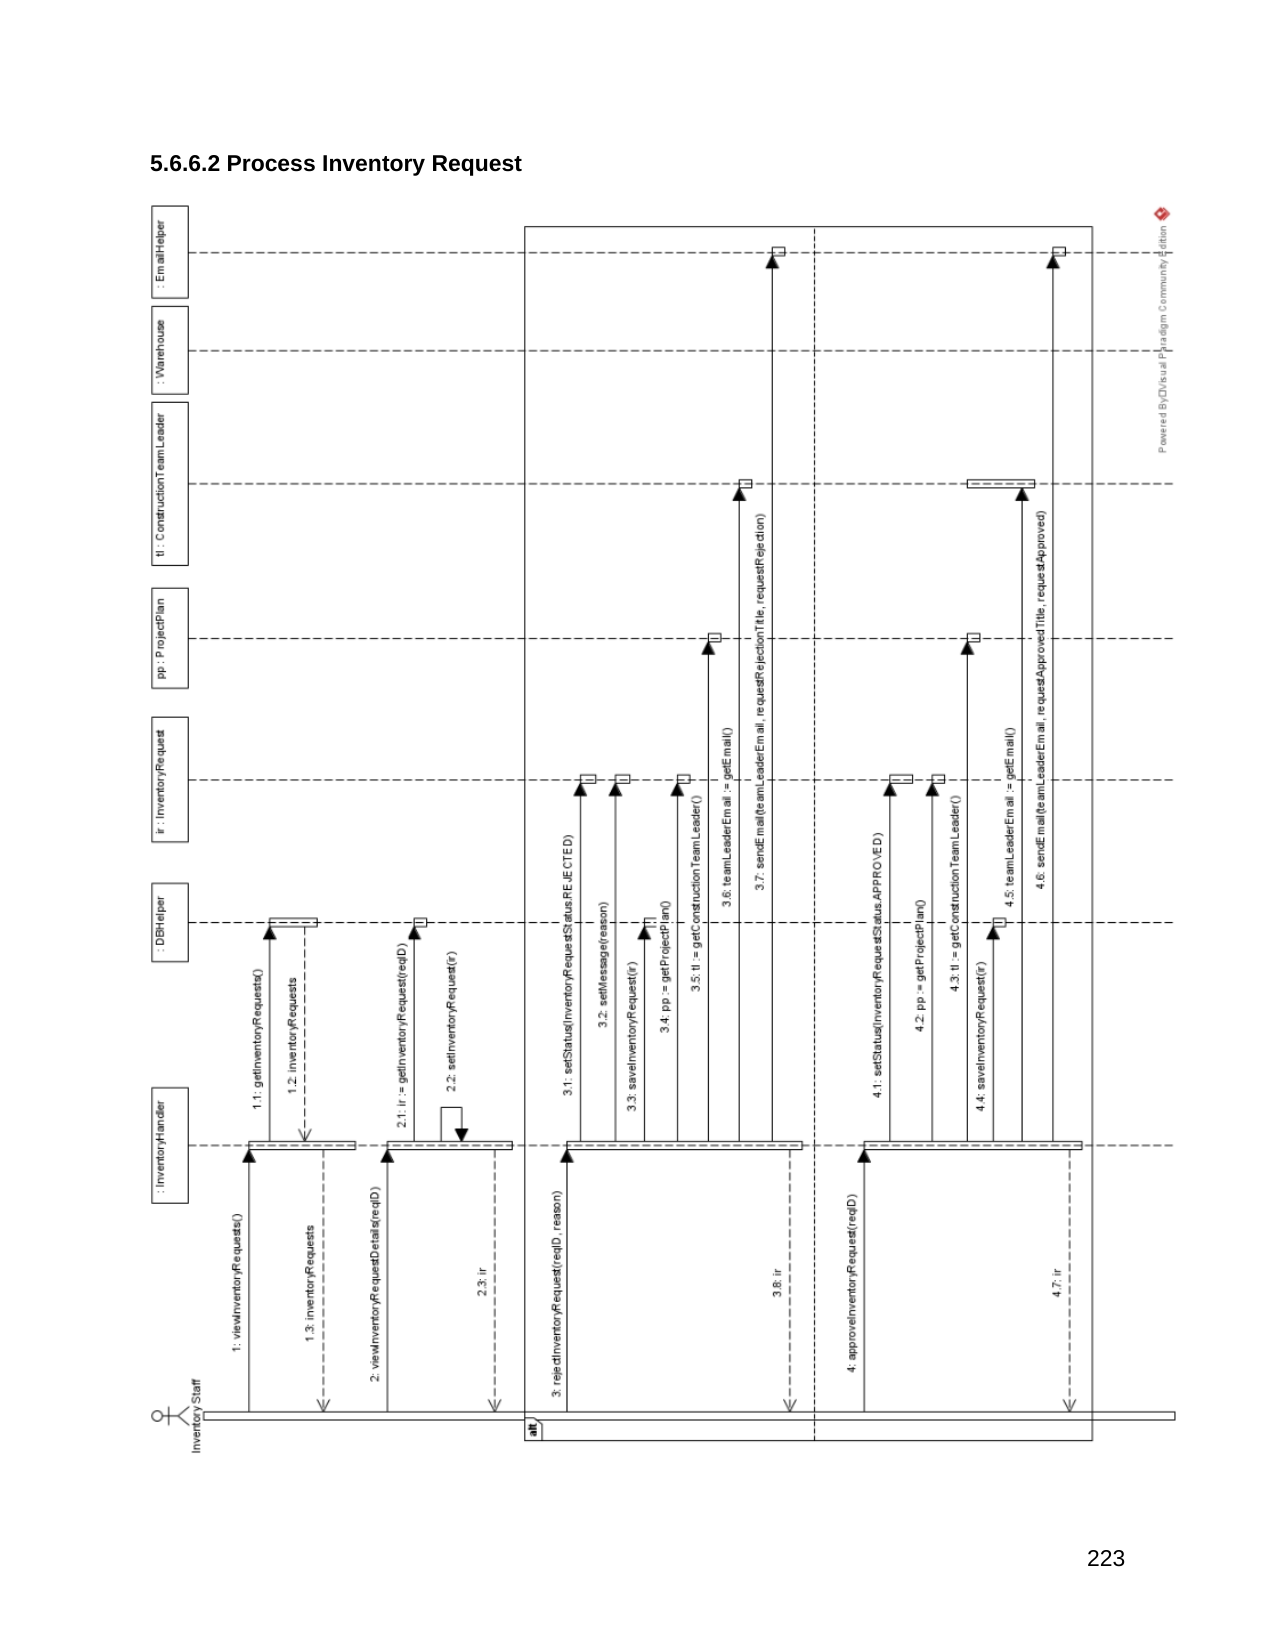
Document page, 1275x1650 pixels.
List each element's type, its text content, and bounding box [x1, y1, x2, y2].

subtitle 5.6.6.2 Process Inventory Request [150, 150, 1125, 176]
picture [151, 203, 1179, 1464]
